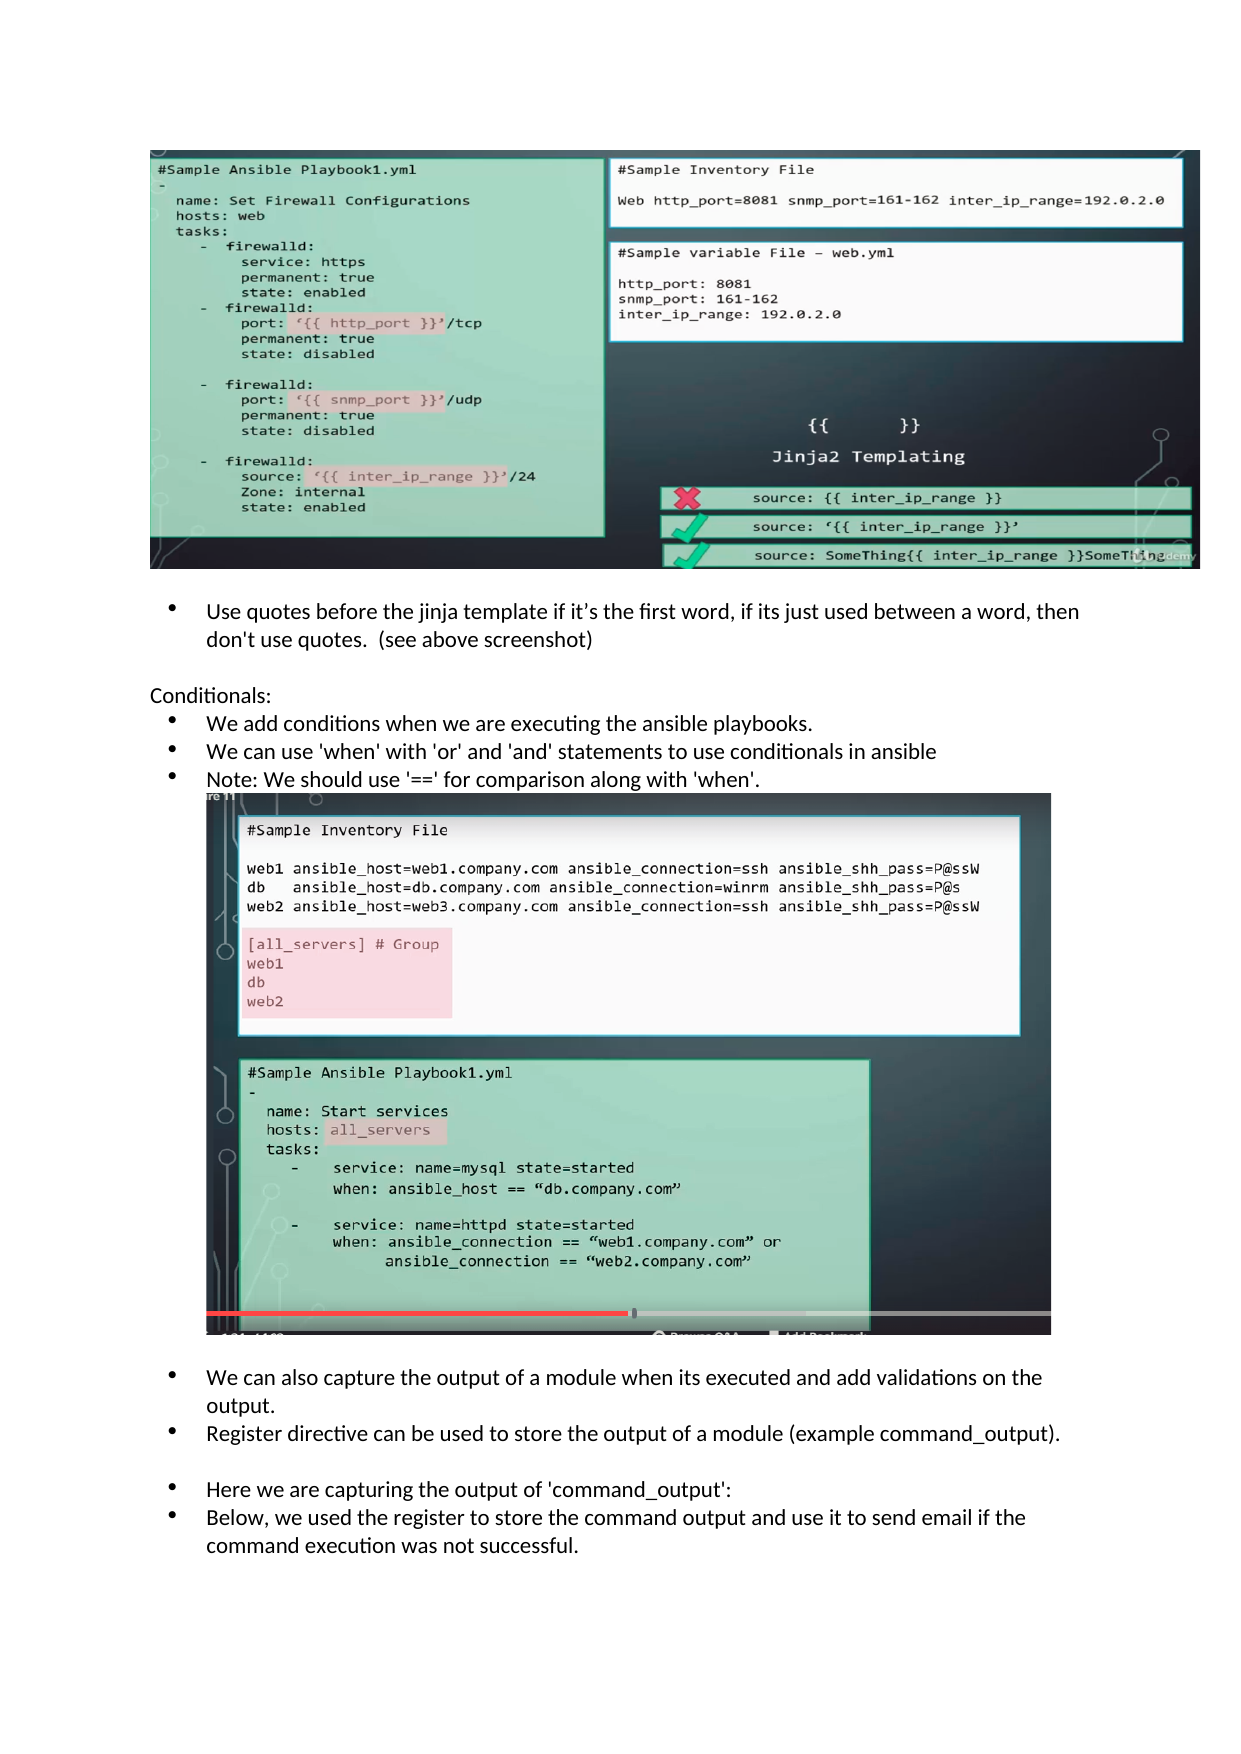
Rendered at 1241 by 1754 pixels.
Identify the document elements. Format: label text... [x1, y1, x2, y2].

list We can also capture the output of a module when its executed and add validations on the output. [169, 1363, 1090, 1419]
list Note: We should use '==' for comparison along with 'when'. [169, 765, 1090, 793]
list We can use 'when' with 'or' and 'and' statements to use conditionals in ansible [169, 737, 1090, 765]
list Below, we used the register to store the command output and use it to send email if the command execution was not successful. [169, 1503, 1090, 1559]
text Conditionals: [150, 681, 1090, 709]
list Register directive can be used to store the output of a module (example command_output). [169, 1419, 1090, 1447]
list Use quotes before the jinja template if it’s the first word, if its just used between a word, then don't use quotes. (see above screenshot) [169, 597, 1090, 653]
list We add conditions when we are executing the ansible playbooks. [169, 709, 1090, 737]
list Here we are capturing the output of 'command_output': [169, 1475, 1090, 1503]
picture [150, 150, 1200, 569]
picture [206, 793, 1052, 1335]
